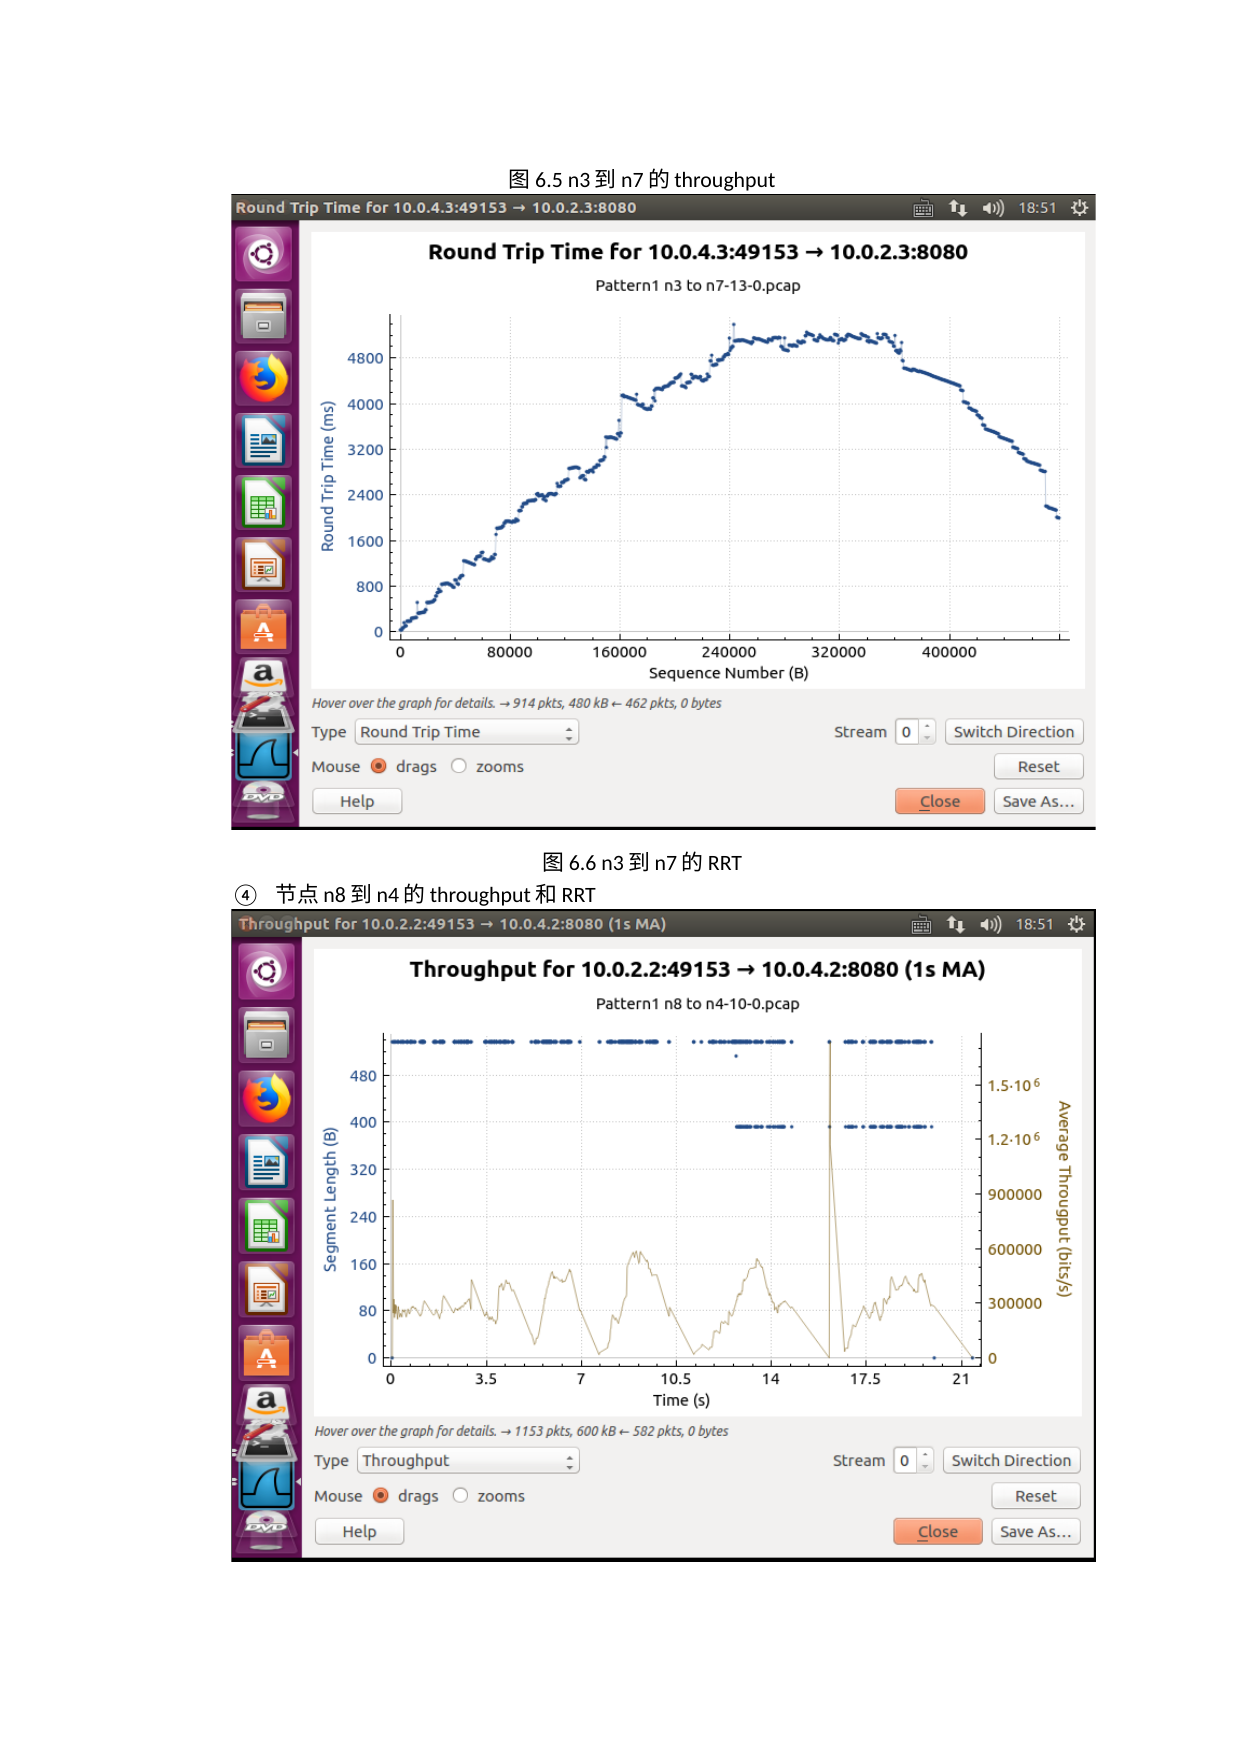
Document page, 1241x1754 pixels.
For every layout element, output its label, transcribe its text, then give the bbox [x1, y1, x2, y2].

list 图6.6 n3到n7的RRT [231, 844, 1053, 877]
picture [231, 909, 1096, 1562]
list 图6.5 n3到n7的throughput [231, 162, 1053, 194]
picture [231, 194, 1096, 830]
list 节点n8到n4的throughput和RRT [231, 877, 1053, 909]
